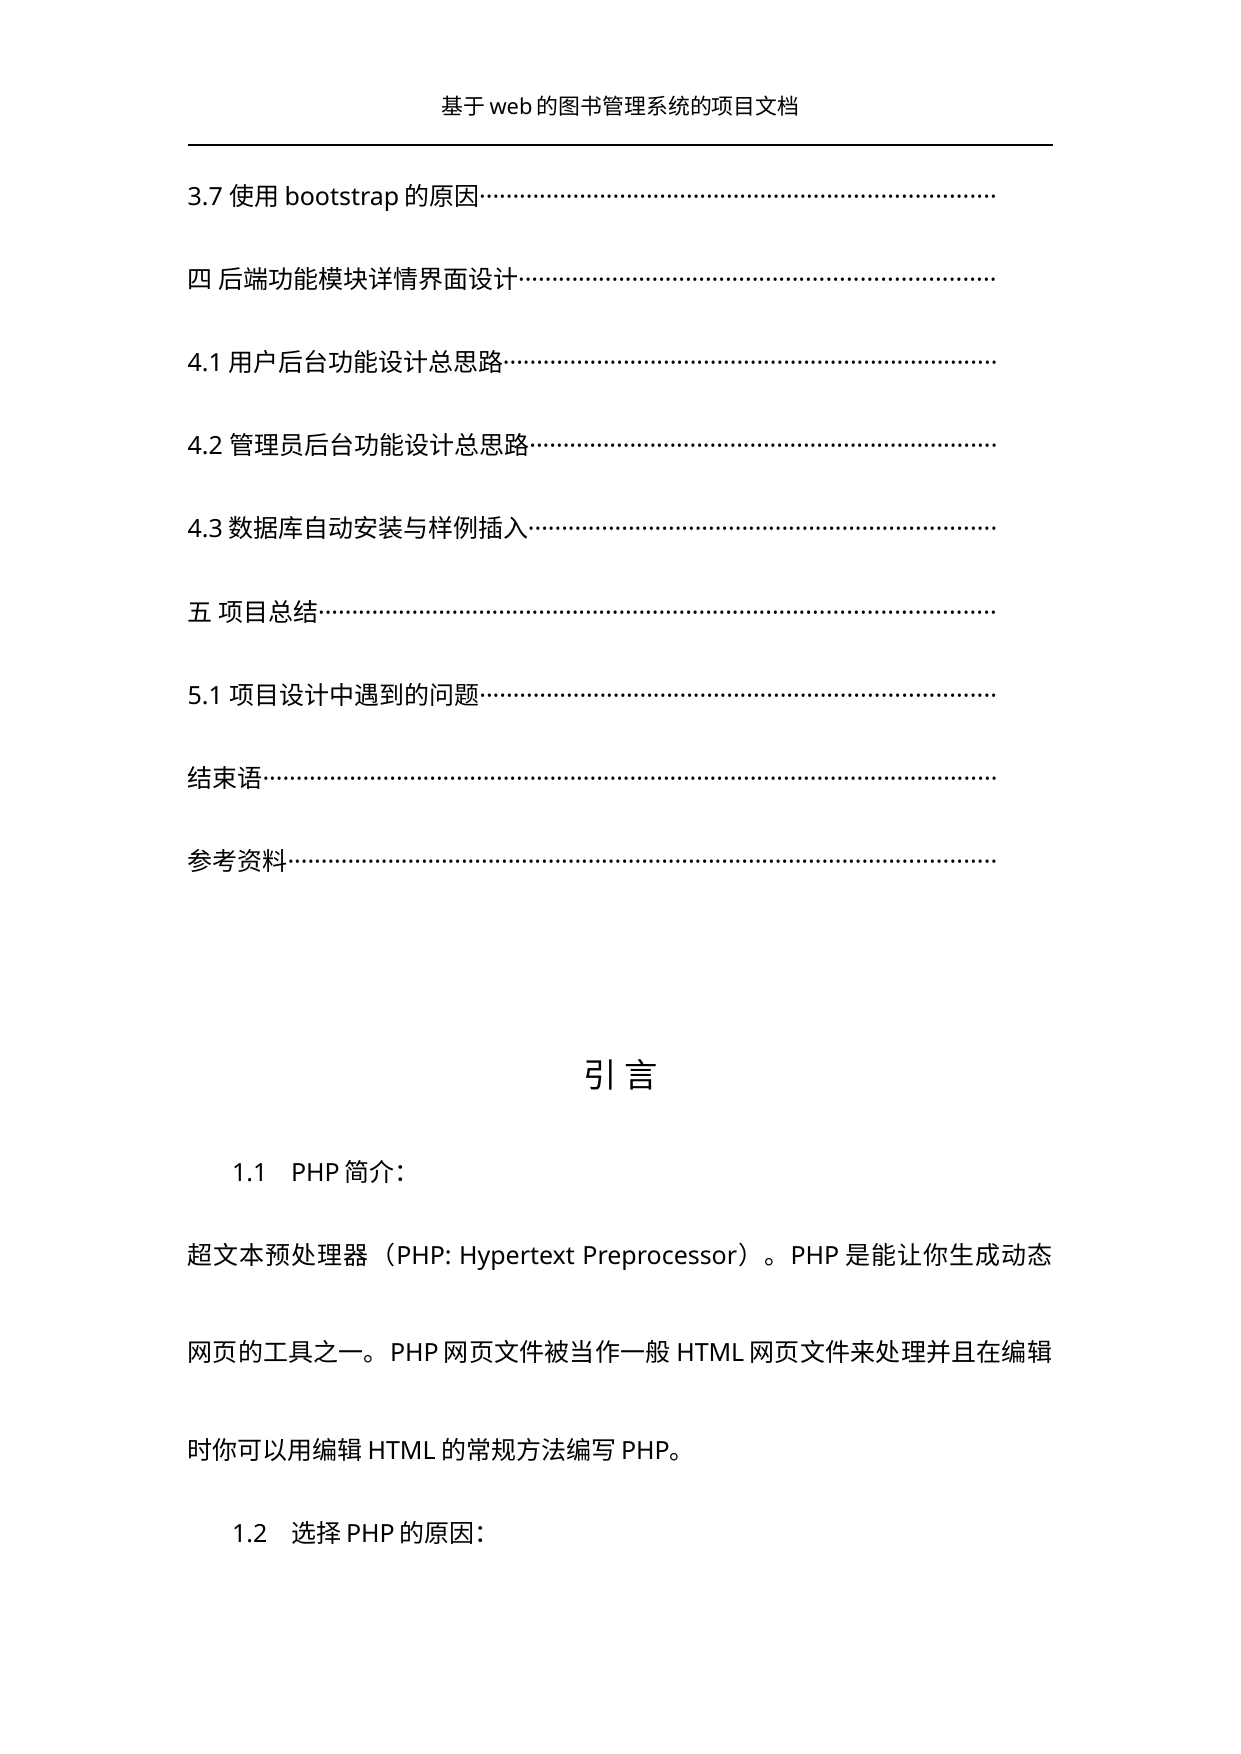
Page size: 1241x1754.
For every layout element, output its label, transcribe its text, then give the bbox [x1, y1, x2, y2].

text 5.1 项目设计中遇到的问题 [187, 661, 1053, 726]
text 4.2 管理员后台功能设计总思路 [187, 411, 1053, 476]
text 4.1用户后台功能设计总思路 [187, 328, 1053, 393]
list PHP简介： [232, 1138, 1053, 1203]
text 四 后端功能模块详情界面设计 [187, 245, 1053, 310]
text 超文本预处理器（PHP: Hypertext Preprocessor）。PHP是能让你生成动态网页的工具之一。PHP网页文件被当作一般HTML网页文件来处理并且在编辑时你可以用编辑HTML的常规方法编写PHP。 [187, 1221, 1053, 1481]
text 五 项目总结 [187, 578, 1053, 643]
text 引 言 [187, 1040, 1053, 1105]
text 4.3数据库自动安装与样例插入 [187, 494, 1053, 559]
text 3.7 使用bootstrap的原因 [187, 162, 1053, 227]
list 选择PHP的原因： [232, 1499, 1053, 1564]
text 结束语 [187, 744, 1053, 809]
text 参考资料 [187, 827, 1053, 892]
